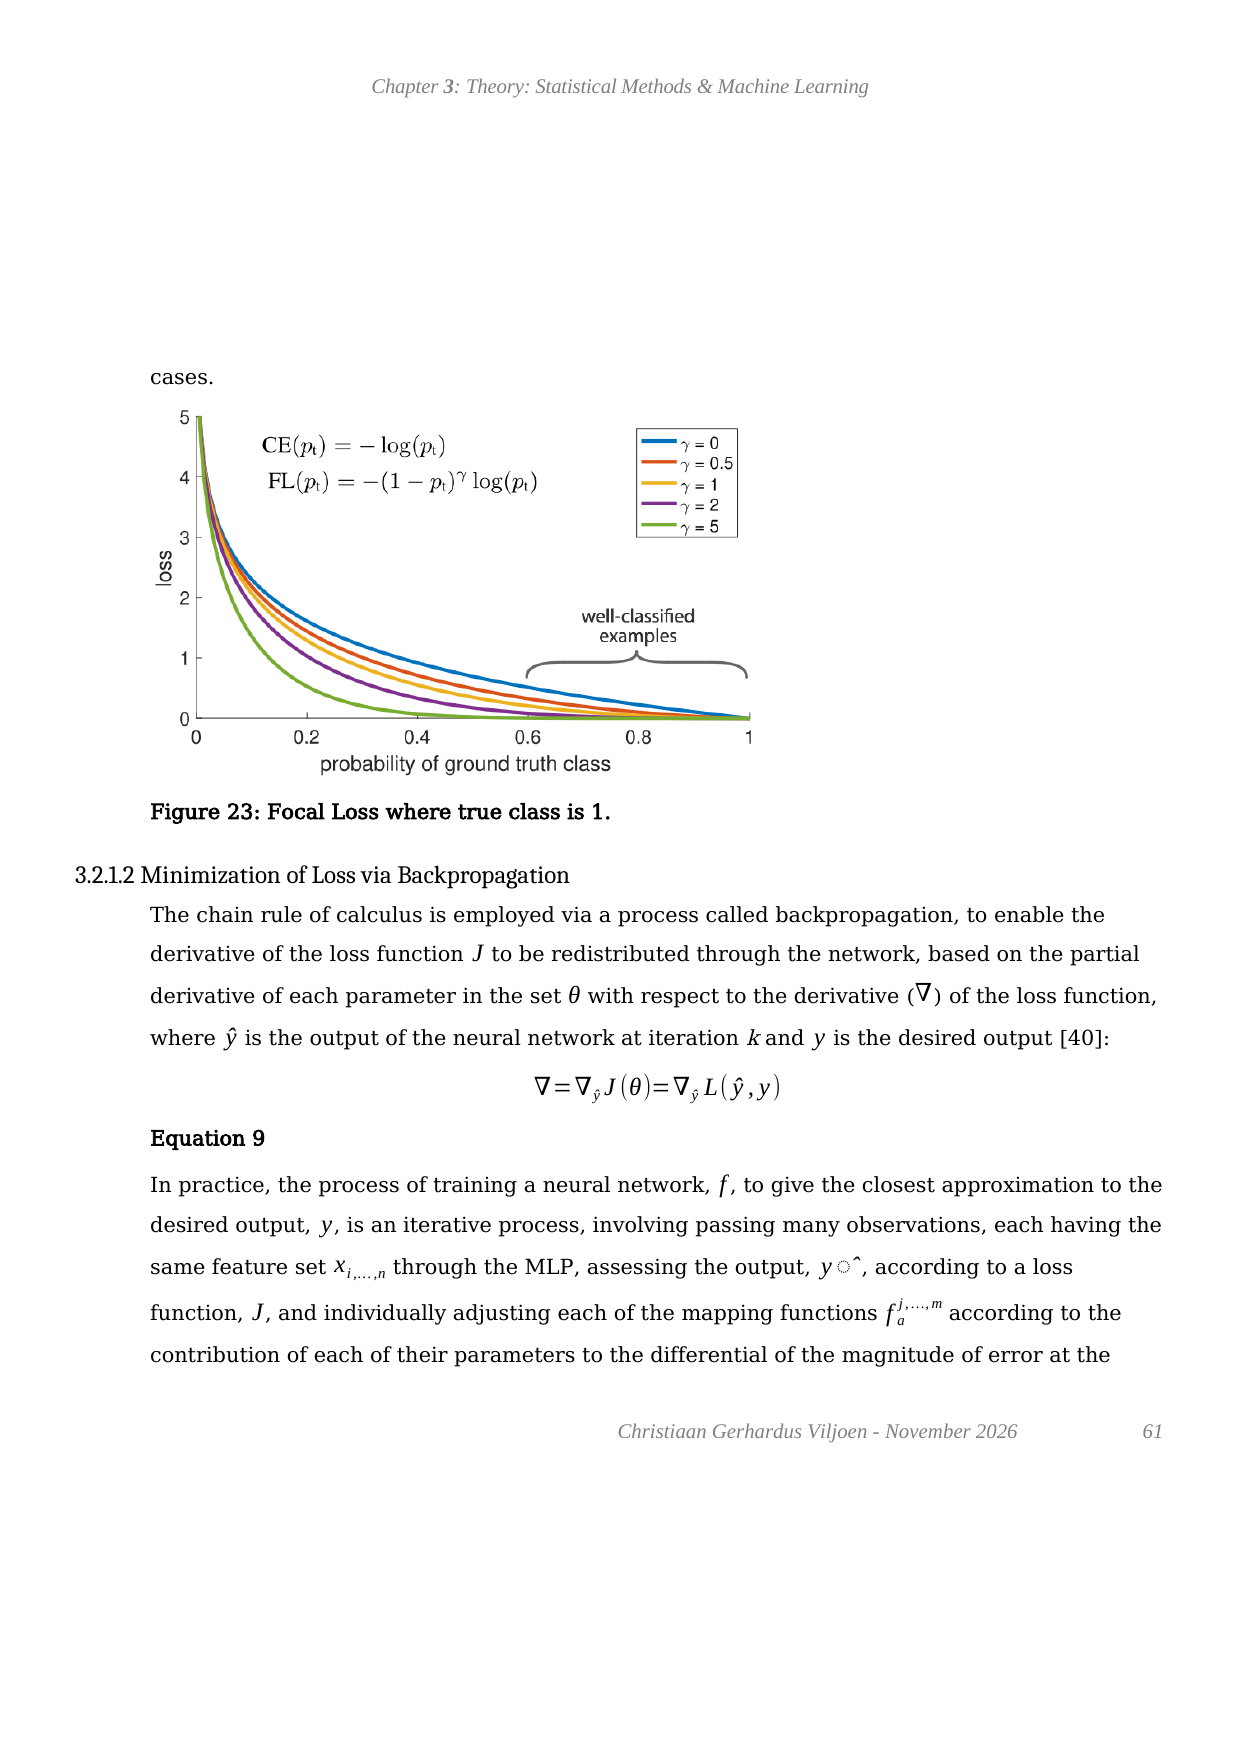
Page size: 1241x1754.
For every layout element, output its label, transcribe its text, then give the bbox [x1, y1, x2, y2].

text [150, 1171, 1165, 1367]
text Figure 23: Focal Loss where true class is 1. [150, 798, 1165, 823]
text The chain rule of calculus is employed via a process called backpropagation, to enable the derivative of the loss function to be redistributed through the network, based on the partial derivative of each parameter in the set with respect to the derivative () of the loss function, where is the output of the neural network at iteration k and is the desired output: [150, 902, 1165, 1051]
subtitle Minimization of Loss via Backpropagation [75, 861, 1165, 889]
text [150, 364, 1165, 777]
picture [150, 401, 764, 778]
